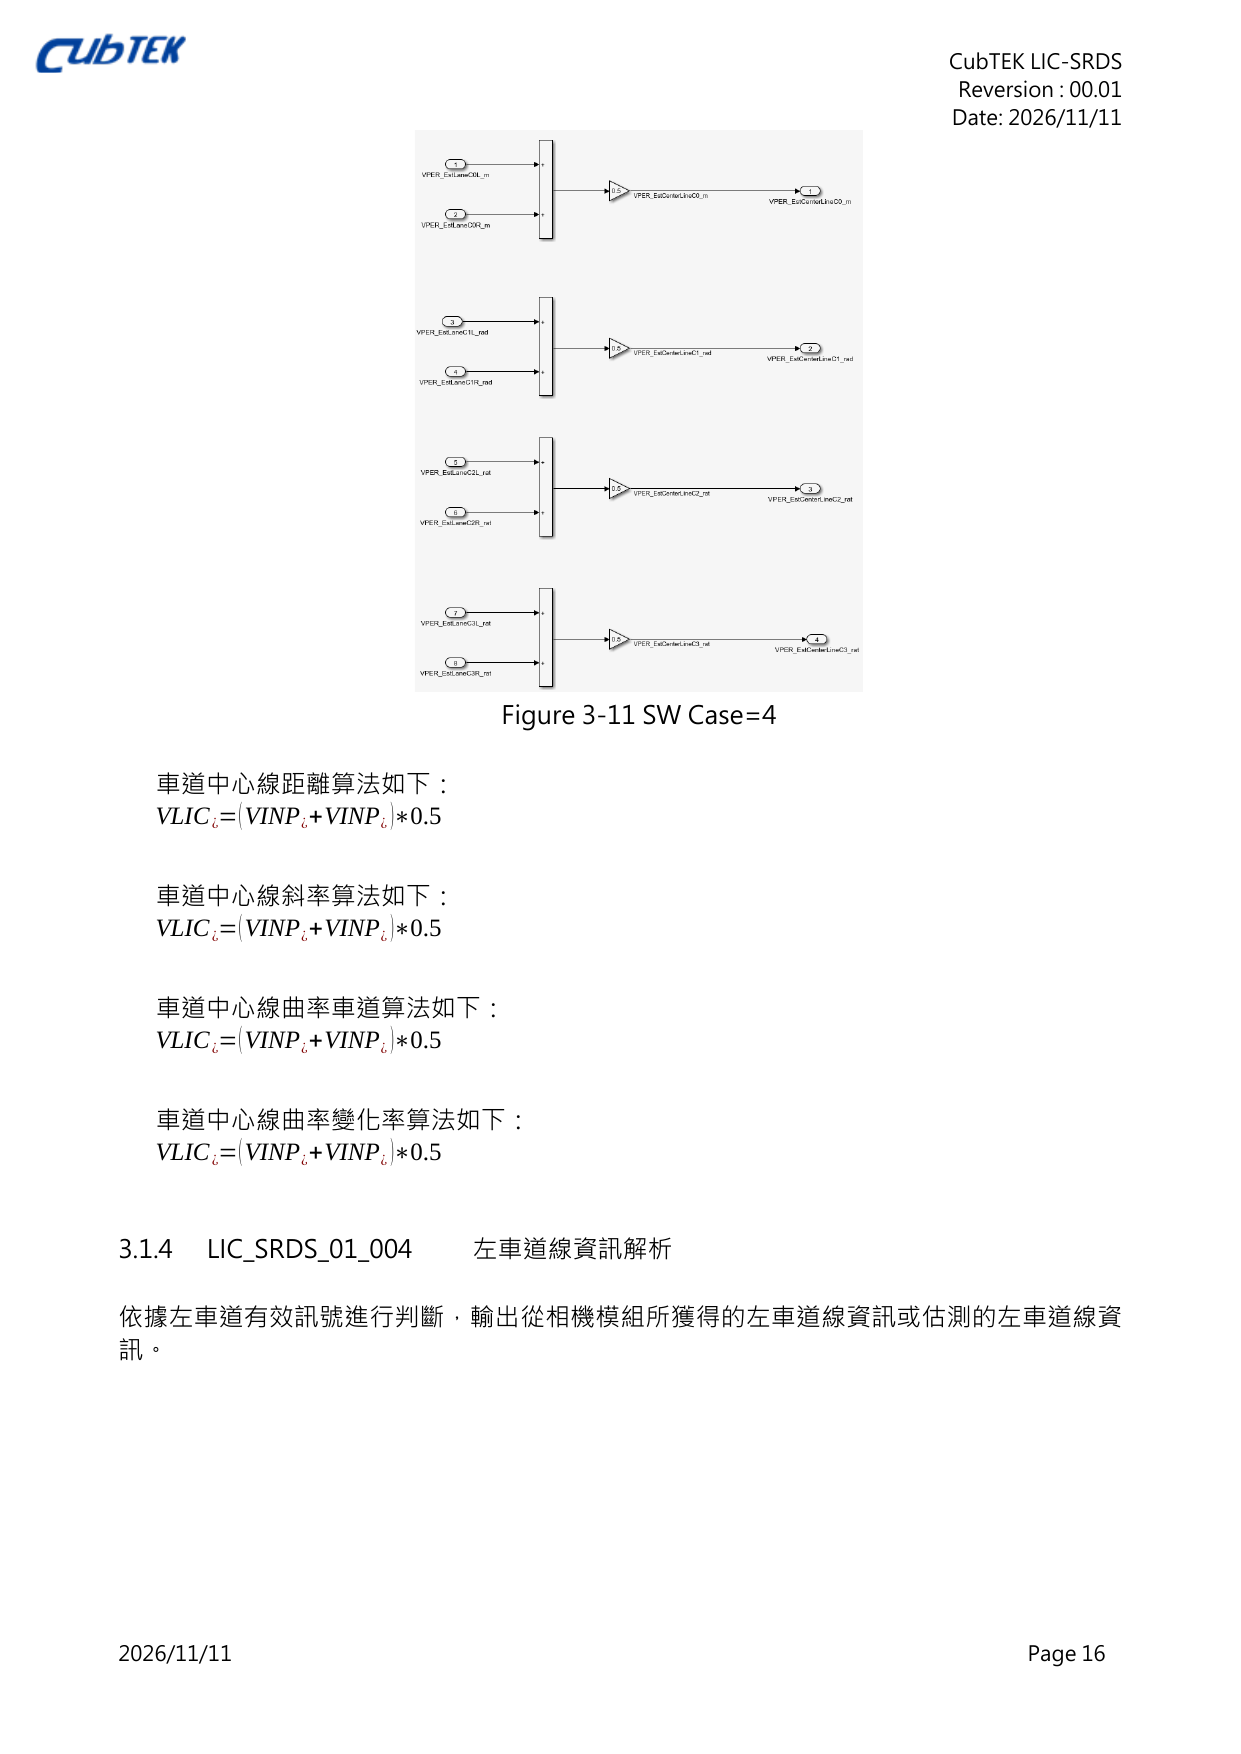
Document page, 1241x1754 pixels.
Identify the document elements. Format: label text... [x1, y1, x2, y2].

text 依據左車道有效訊號進行判斷，輸出從相機模組所獲得的左車道線資訊或估測的左車道線資訊。 [118, 1299, 1122, 1366]
text 車道中心線斜率算法如下： [156, 878, 1122, 912]
text Figure 3-11 SW Case=4 [156, 691, 1122, 733]
subtitle LIC_SRDS_01_004 左車道線資訊解析 [118, 1232, 1122, 1265]
text 車道中心線曲率變化率算法如下： [156, 1103, 1122, 1136]
picture [28, 25, 188, 71]
picture [414, 130, 863, 692]
text 車道中心線曲率車道算法如下： [156, 991, 1122, 1024]
text 車道中心線距離算法如下： [156, 766, 1122, 799]
